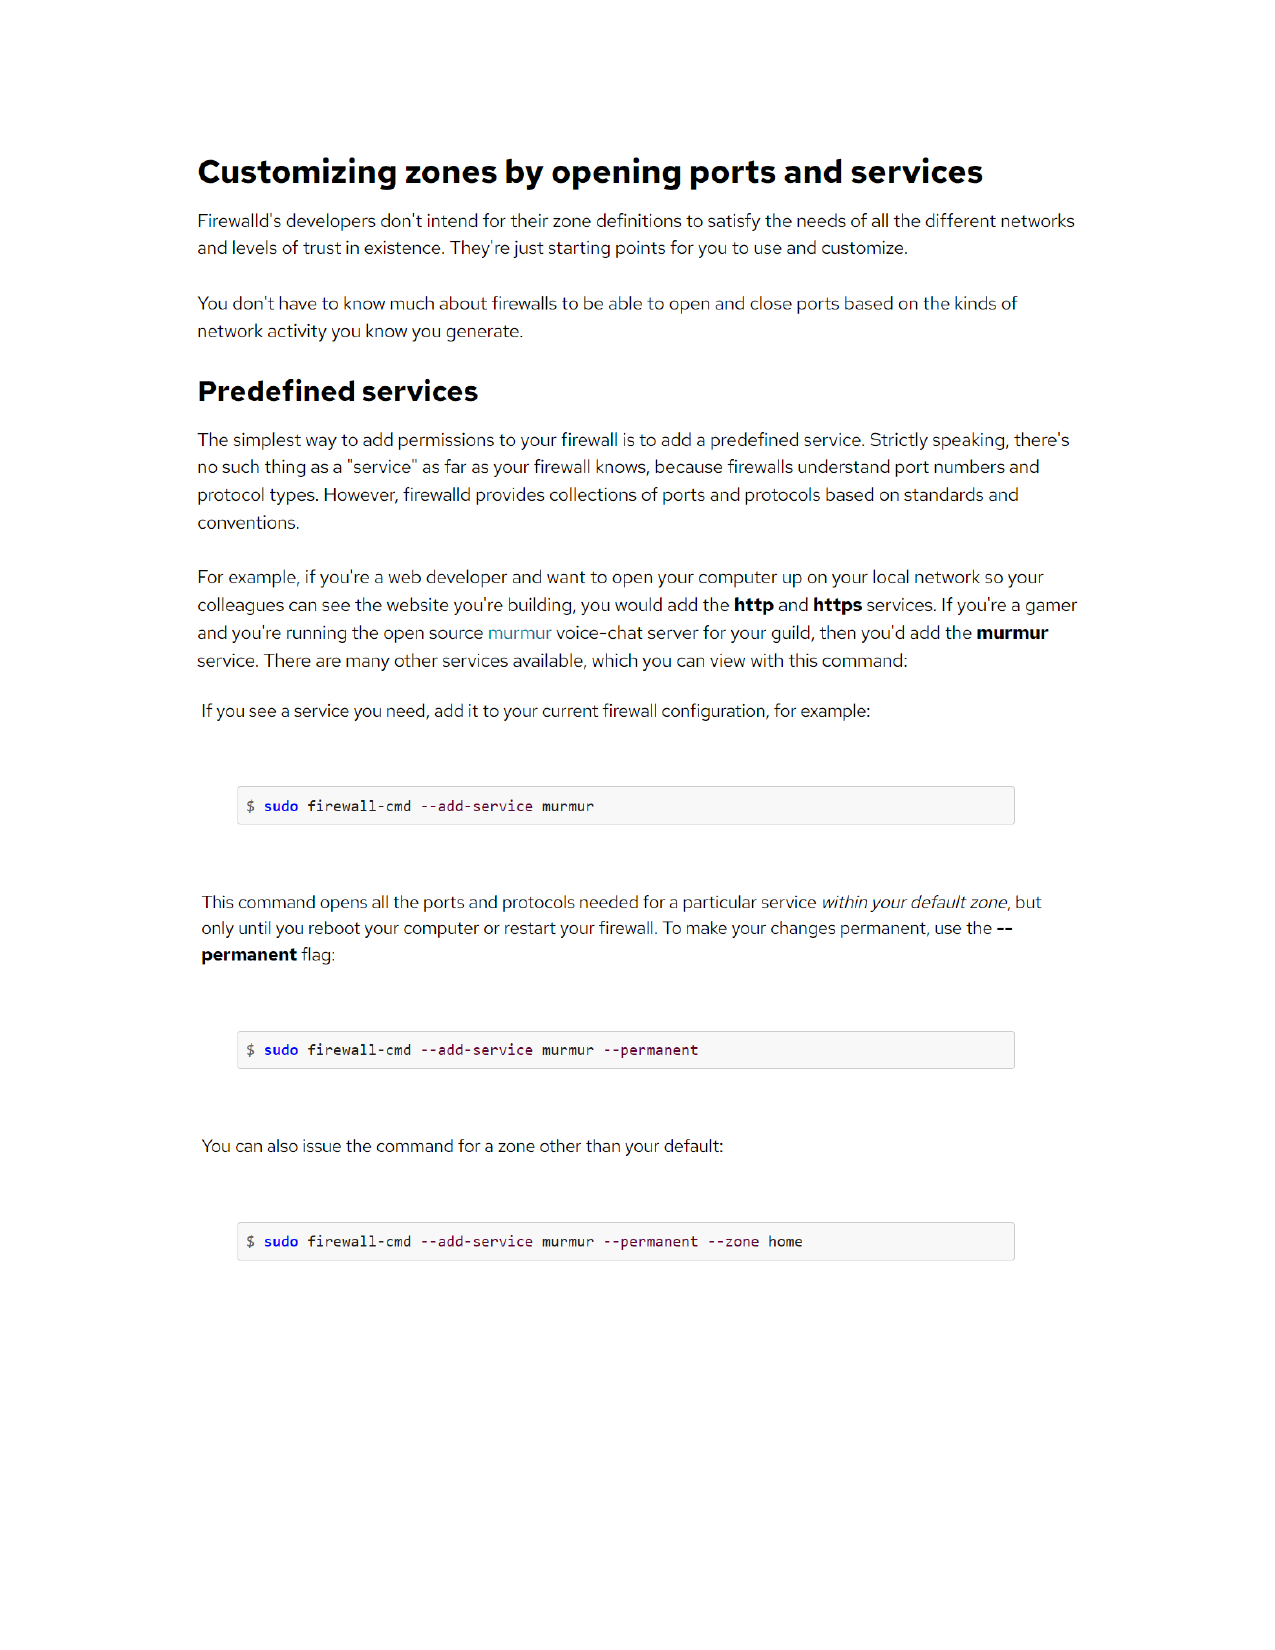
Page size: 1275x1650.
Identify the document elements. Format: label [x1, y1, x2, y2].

picture [187, 150, 1088, 1293]
